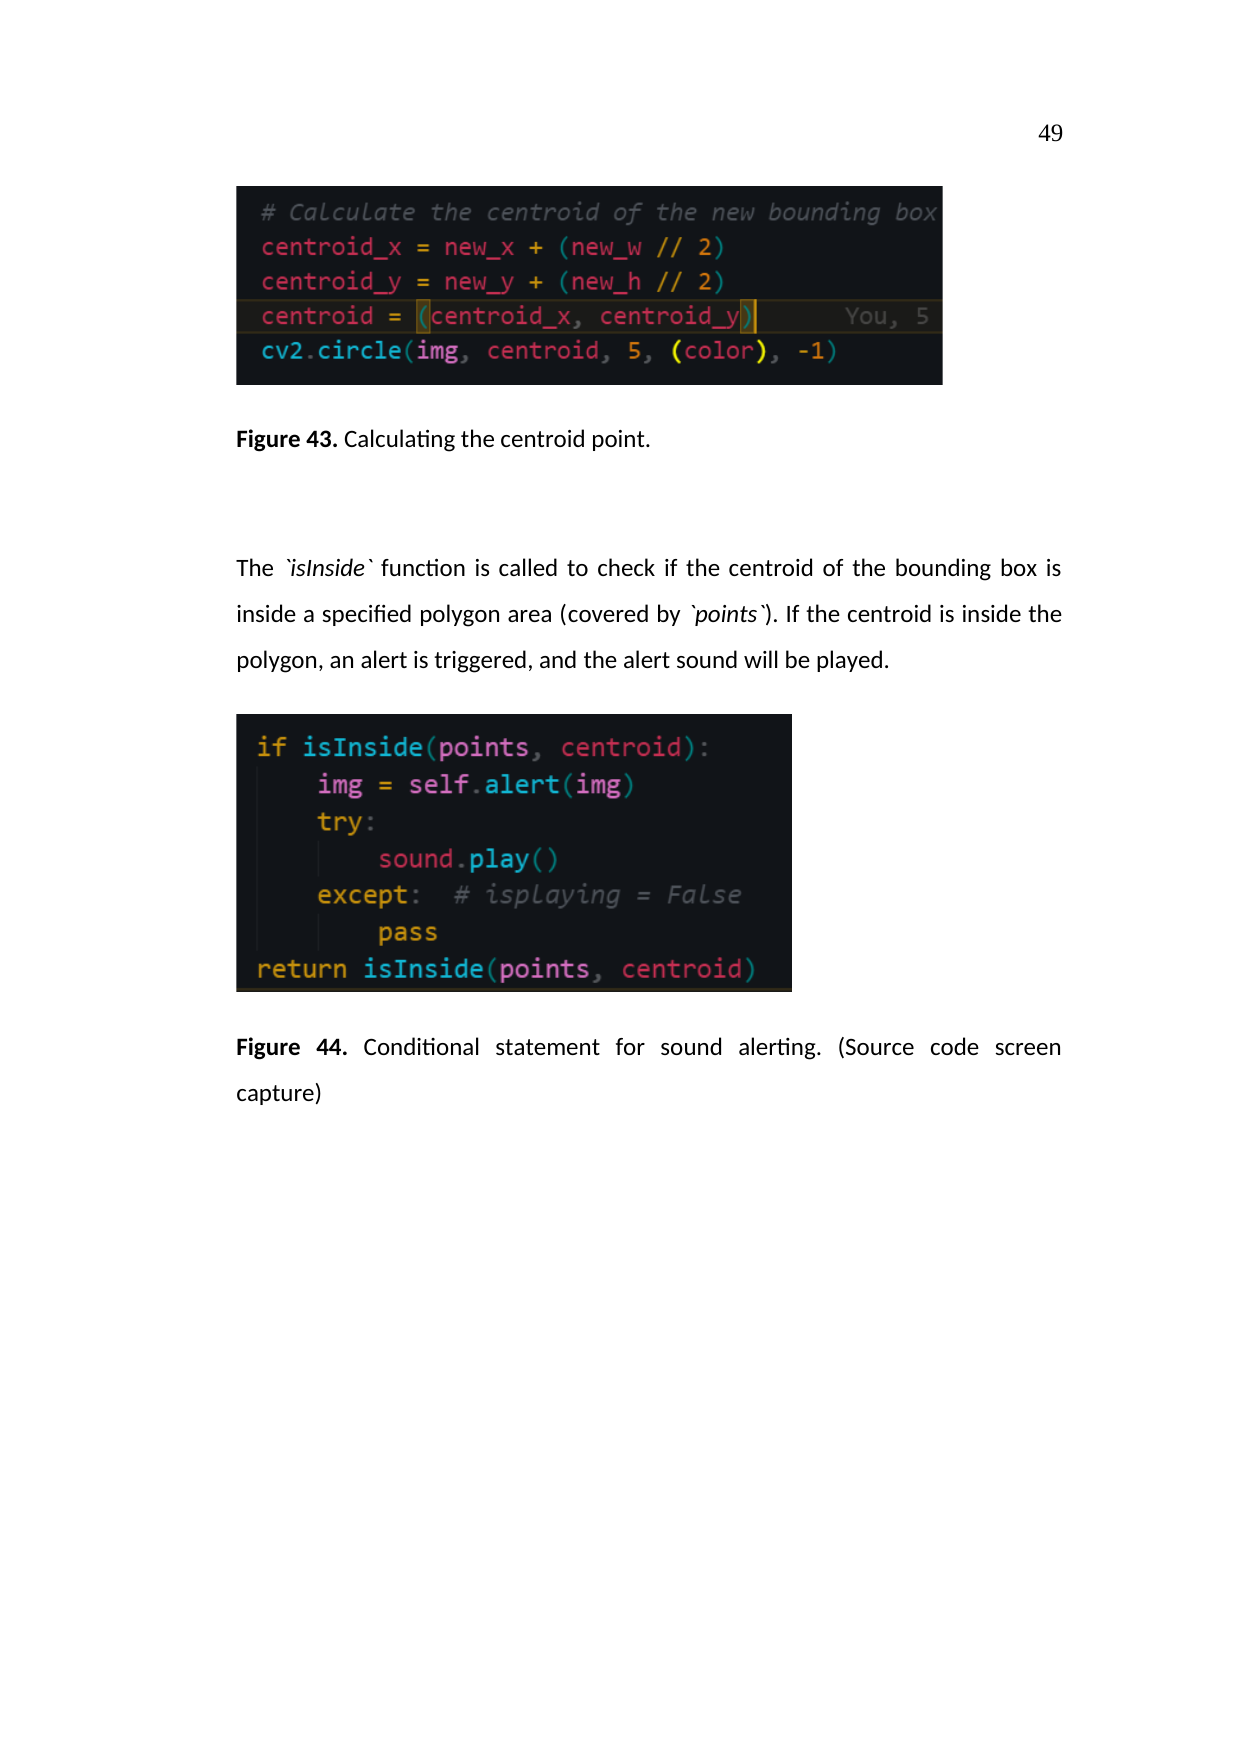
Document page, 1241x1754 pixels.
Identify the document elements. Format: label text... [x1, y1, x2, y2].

text Figure 43. Calculating the centroid point. [236, 423, 1063, 454]
picture [236, 714, 792, 992]
text The `isInside` function is called to check if the centroid of the bounding box is inside a specified polygon area (covered by `points`). If the centroid is inside the polygon, an alert is triggered, and the alert sound will be played. [236, 552, 1063, 674]
picture [236, 186, 943, 385]
text Figure 44. Conditional statement for sound alerting. (Source code screen capture) [236, 1031, 1063, 1107]
